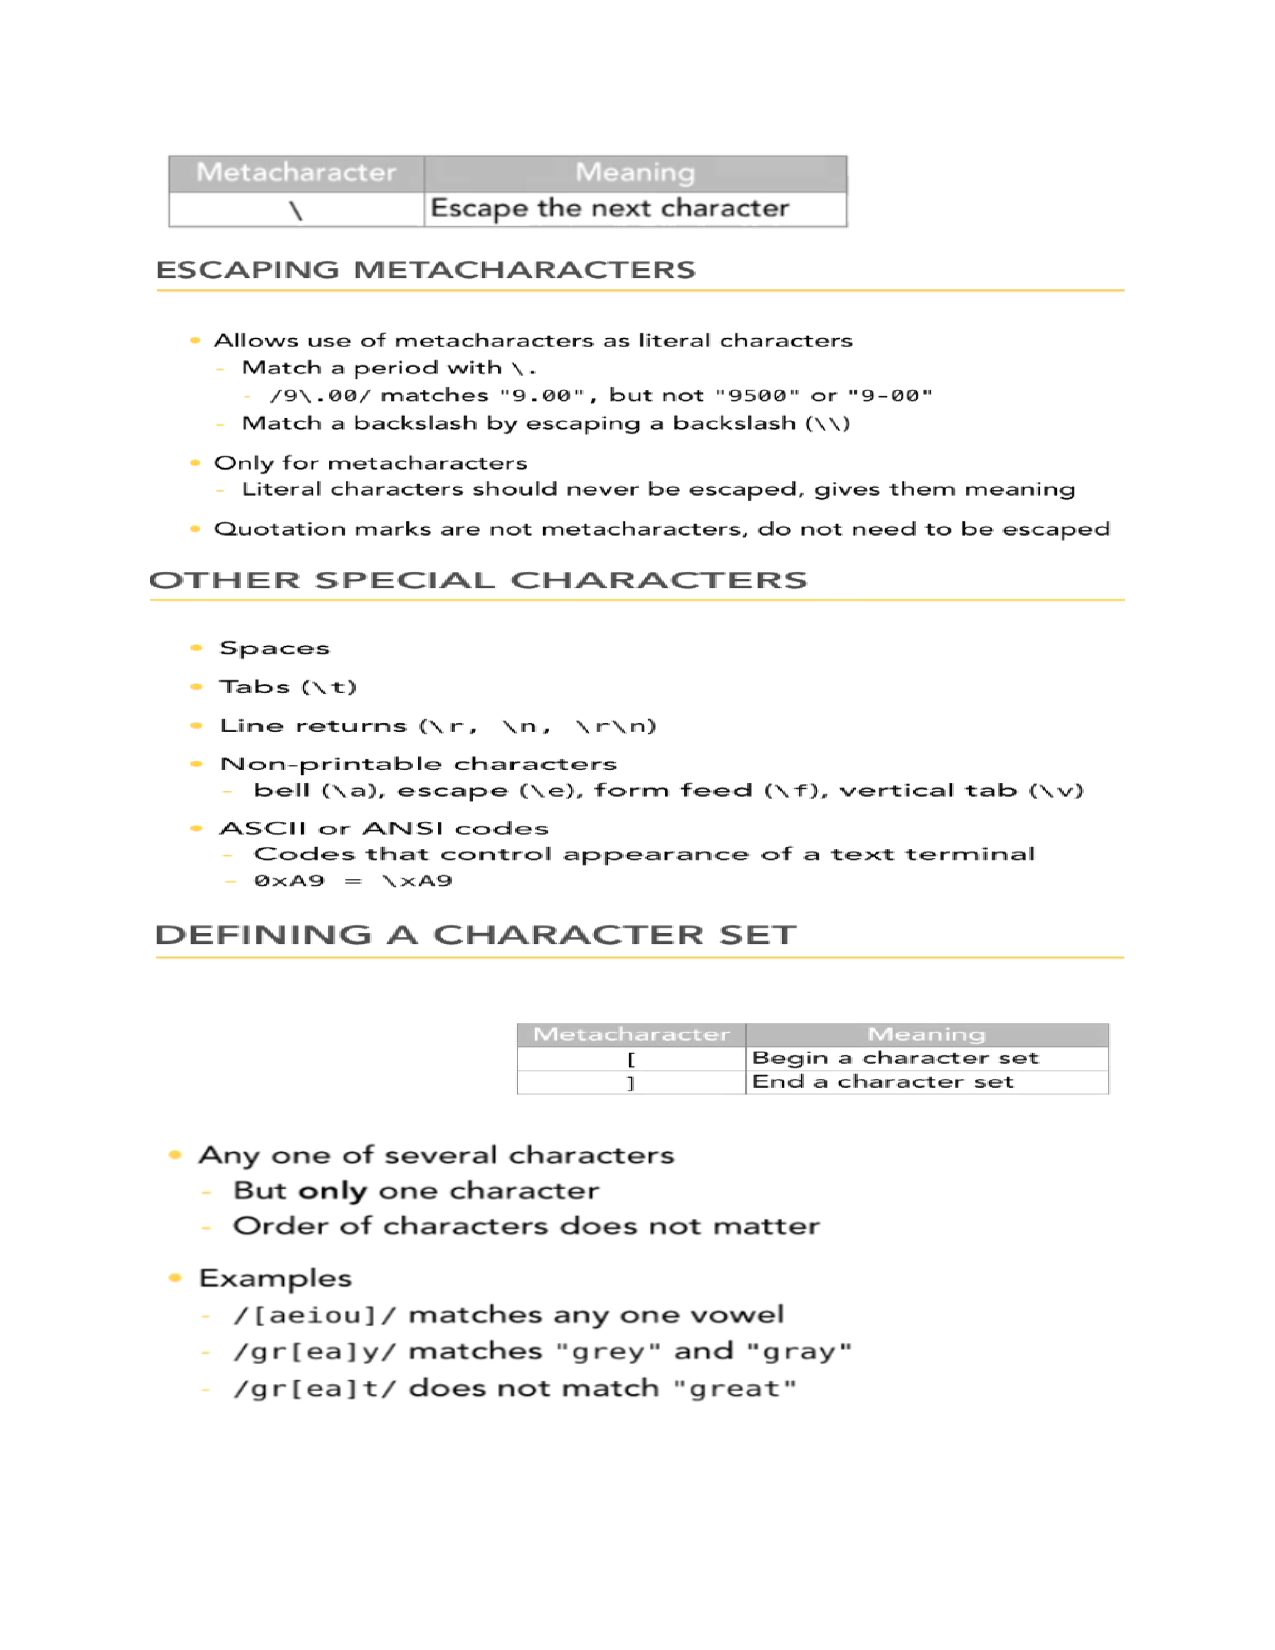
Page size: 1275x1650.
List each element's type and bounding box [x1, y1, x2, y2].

picture [150, 150, 857, 234]
picture [150, 1124, 868, 1407]
picture [150, 258, 1125, 541]
picture [150, 919, 1125, 1100]
picture [150, 566, 1125, 894]
